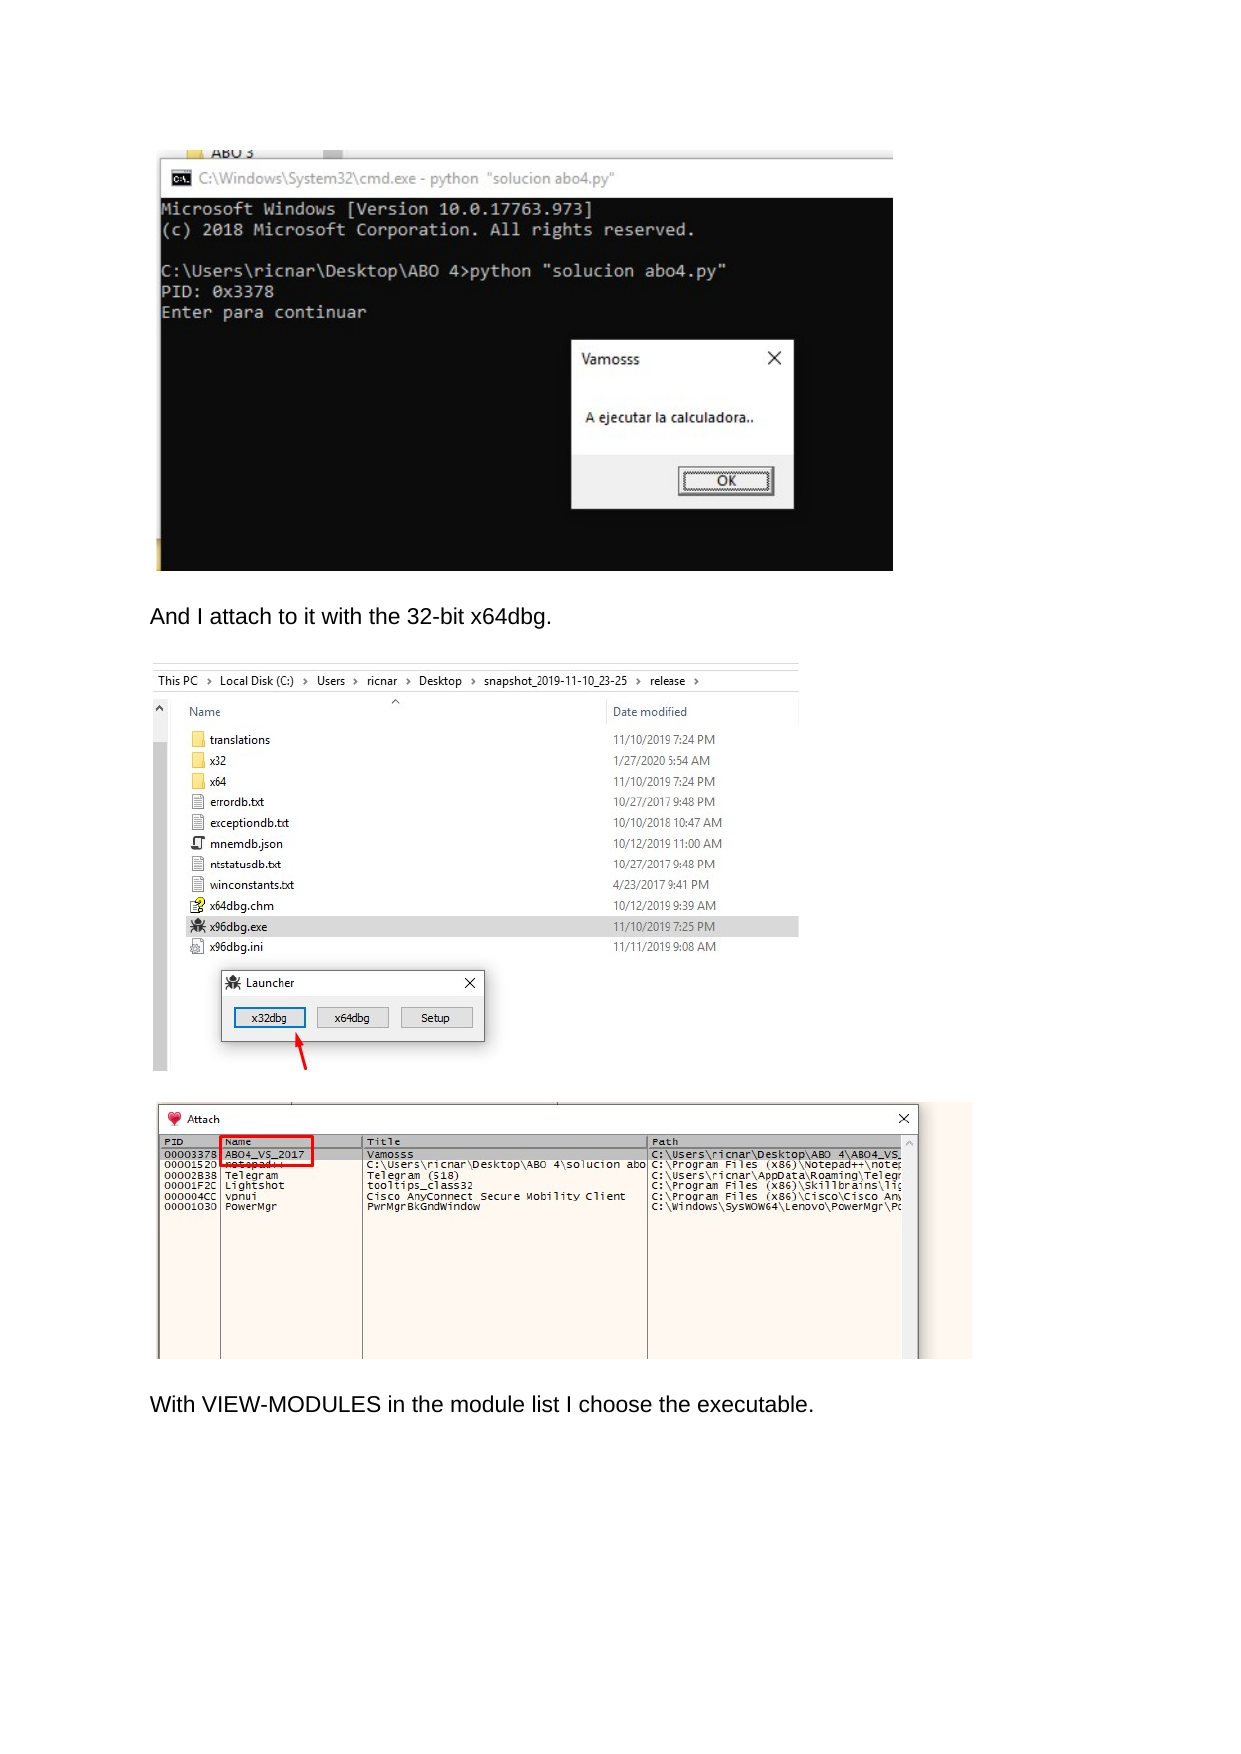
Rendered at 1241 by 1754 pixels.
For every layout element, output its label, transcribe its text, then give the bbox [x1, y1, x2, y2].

picture [153, 662, 799, 1071]
picture [156, 150, 893, 571]
text With VIEW-MODULES in the module list I choose the executable. [149, 1391, 1094, 1417]
text And I attach to it with the 32-bit x64dbg. [149, 603, 1094, 629]
picture [156, 1102, 973, 1359]
